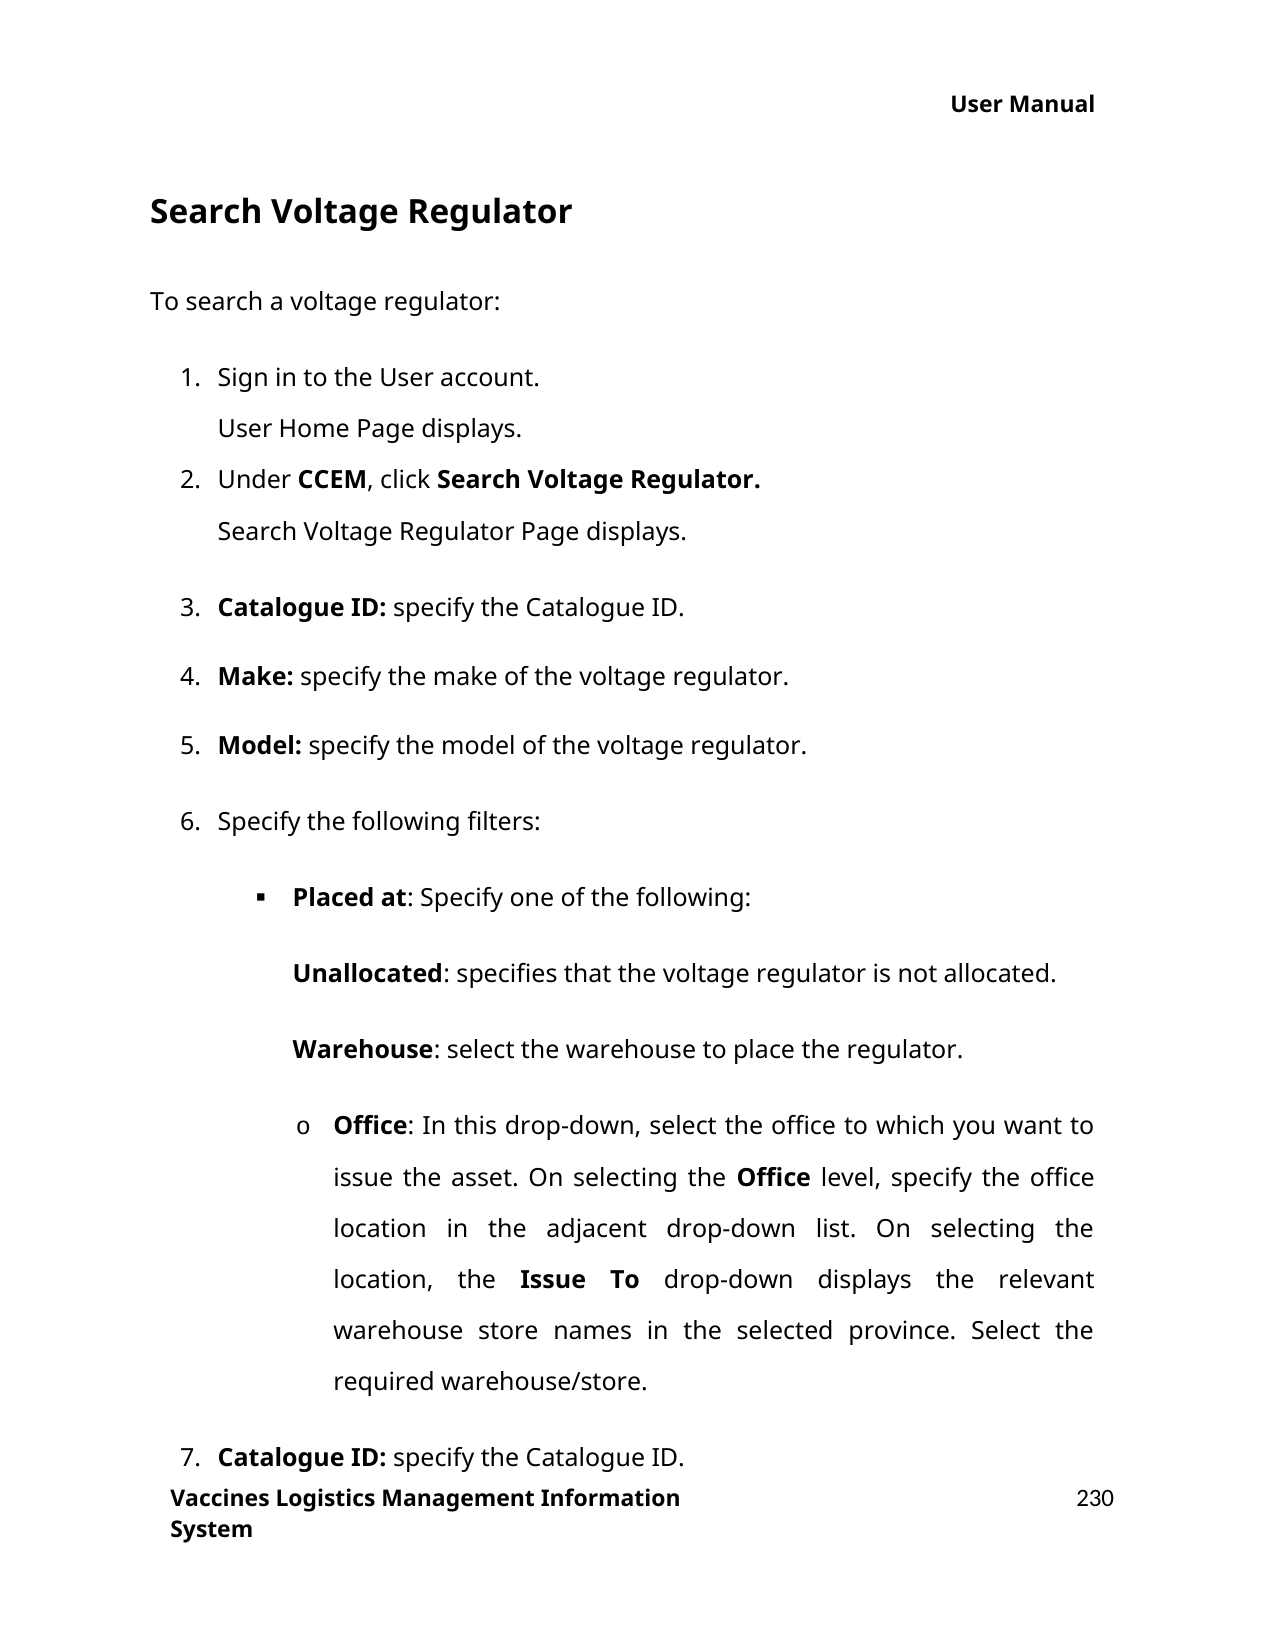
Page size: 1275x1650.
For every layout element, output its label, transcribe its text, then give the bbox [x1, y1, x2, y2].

list Catalogue ID: specify the Catalogue ID. [180, 1439, 1095, 1473]
text To search a voltage regulator: [150, 284, 1125, 318]
list Unallocated: specifies that the voltage regulator is not allocated. [292, 956, 1095, 990]
text Search Voltage Regulator [150, 187, 1125, 233]
list Warehouse: select the warehouse to place the regulator. [292, 1032, 1095, 1066]
list Office: In this drop-down, select the office to which you want to issue the asset. On selecting the Office level, specify the office location in the adjacent drop-down list. On selecting the location, the Issue To drop-down displays the relevant warehouse store names in the selected province. Select the required warehouse/store. [296, 1108, 1095, 1397]
list Sign in to the User account. User Home Page displays. [180, 360, 1095, 445]
list Make: specify the make of the voltage regulator. [180, 658, 1095, 692]
list Model: specify the model of the voltage regulator. [180, 728, 1095, 762]
list Specify the following filters: [180, 804, 1095, 838]
list Placed at: Specify one of the following: [255, 880, 1095, 914]
list Catalogue ID: specify the Catalogue ID. [180, 589, 1095, 623]
list Under CCEM, click Search Voltage Regulator. Search Voltage Regulator Page displays. [180, 462, 1095, 547]
